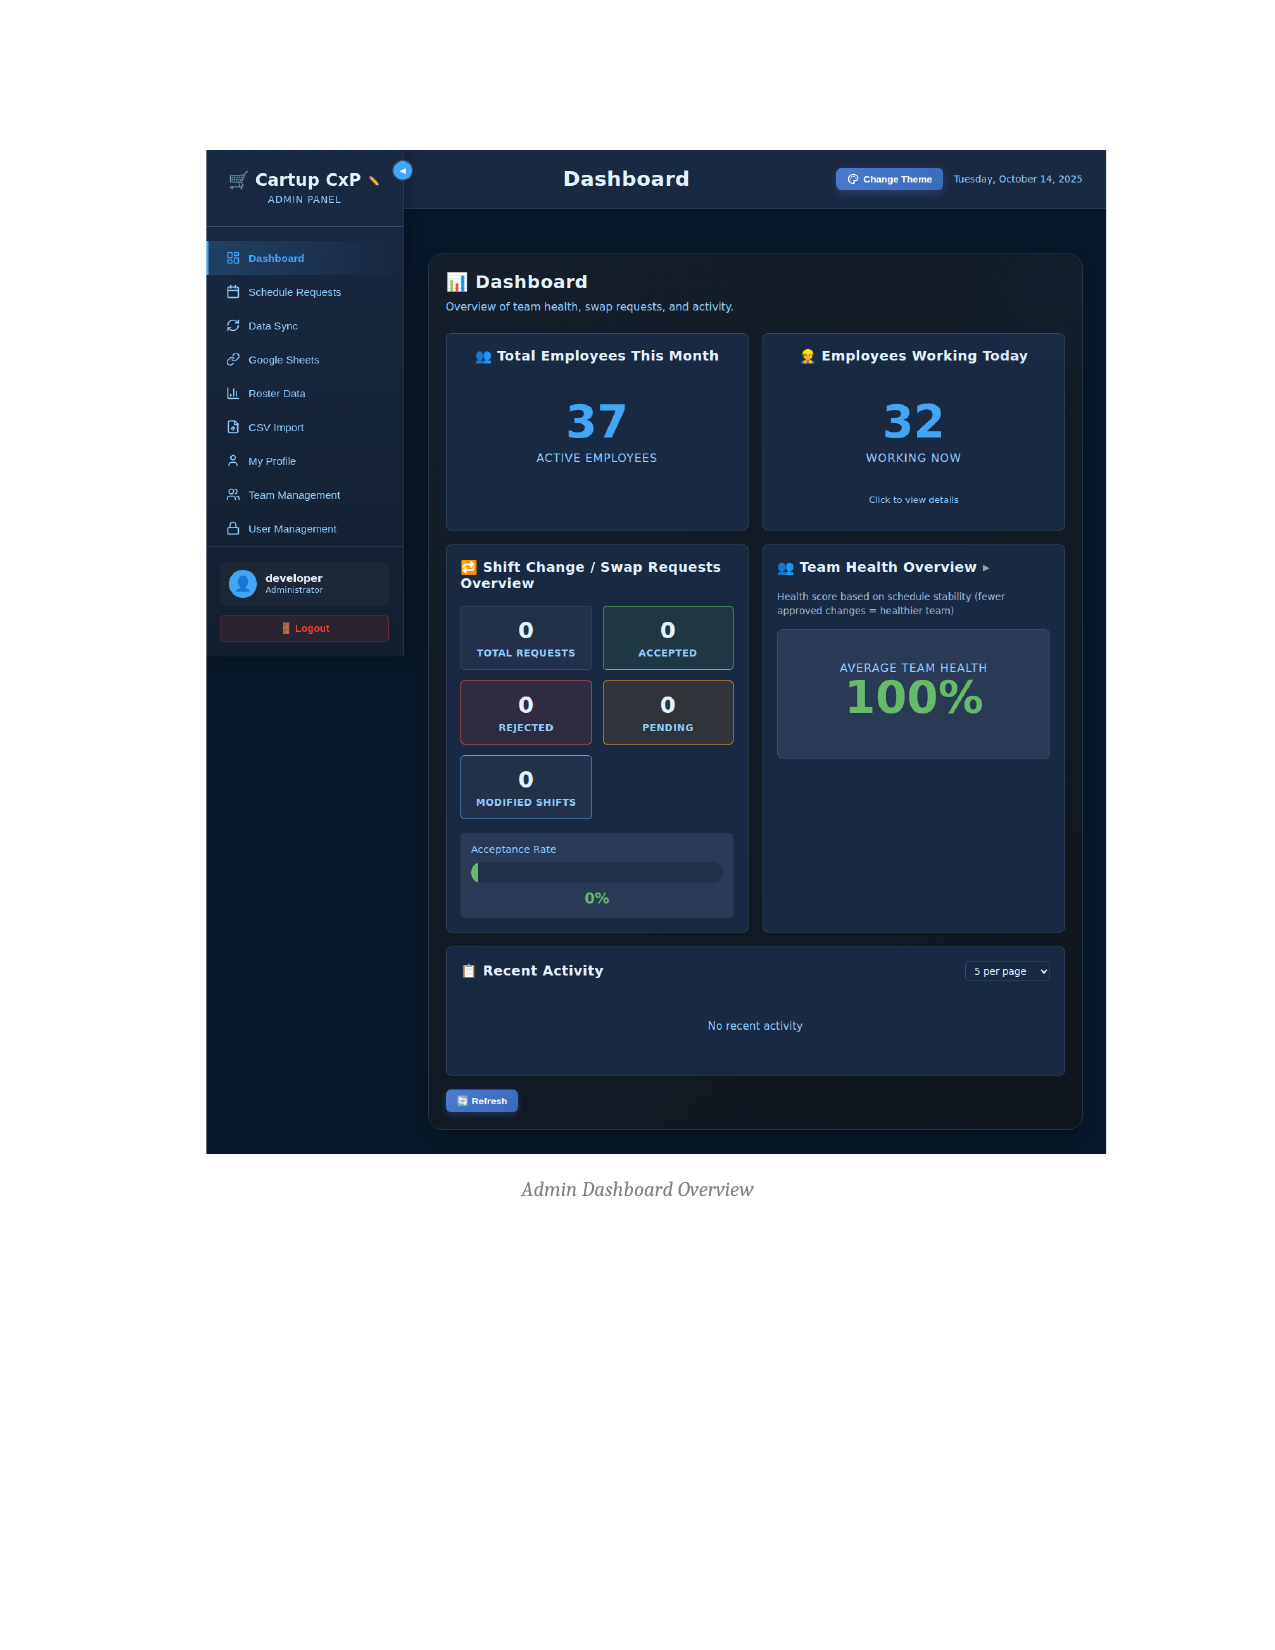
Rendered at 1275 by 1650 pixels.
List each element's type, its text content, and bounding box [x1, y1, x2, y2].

picture [206, 150, 1107, 1154]
text Admin Dashboard Overview [187, 1178, 1087, 1202]
